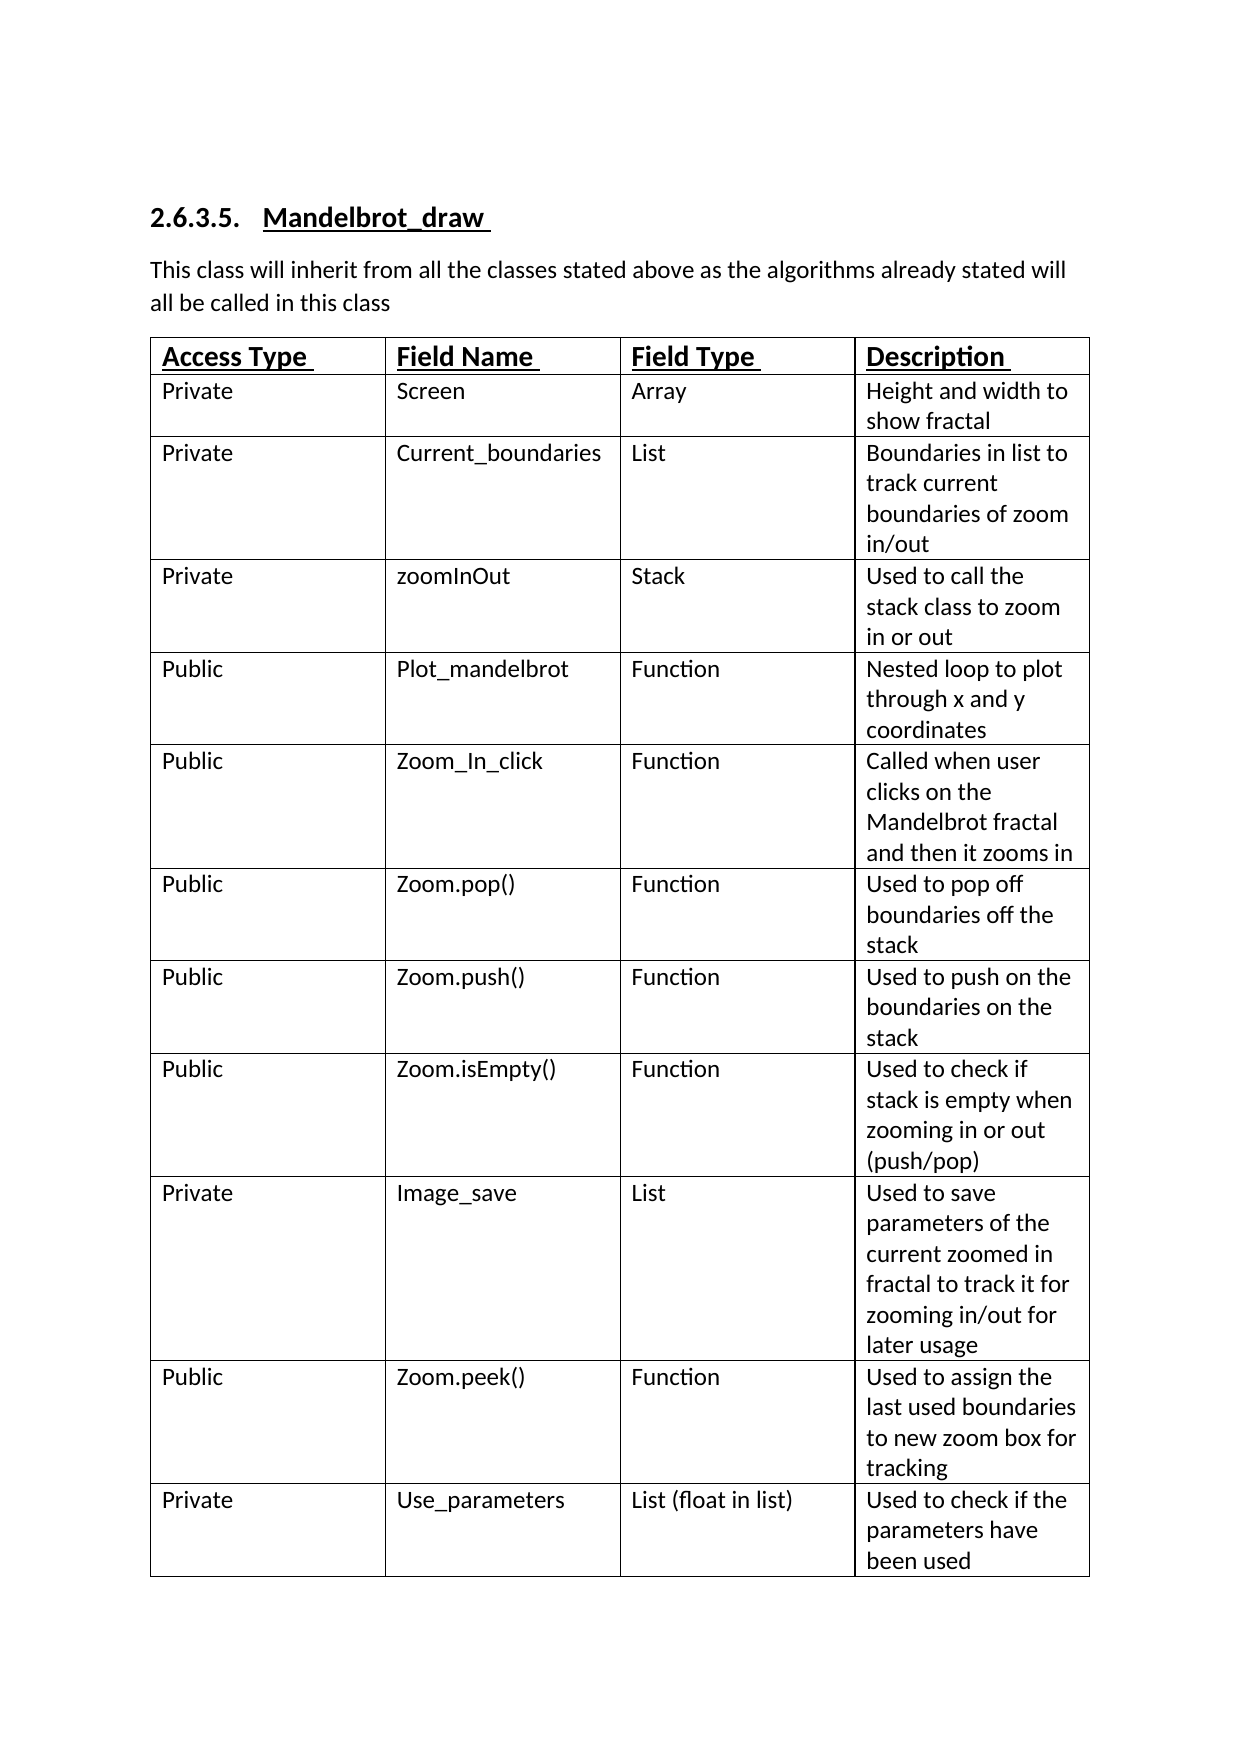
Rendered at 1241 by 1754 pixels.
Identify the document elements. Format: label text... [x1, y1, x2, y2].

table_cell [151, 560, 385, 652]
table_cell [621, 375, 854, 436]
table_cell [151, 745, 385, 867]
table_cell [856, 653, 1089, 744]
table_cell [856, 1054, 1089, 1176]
text This class will inherit from all the classes stated above as the algorithms already stated will all be called in this class [150, 255, 1090, 318]
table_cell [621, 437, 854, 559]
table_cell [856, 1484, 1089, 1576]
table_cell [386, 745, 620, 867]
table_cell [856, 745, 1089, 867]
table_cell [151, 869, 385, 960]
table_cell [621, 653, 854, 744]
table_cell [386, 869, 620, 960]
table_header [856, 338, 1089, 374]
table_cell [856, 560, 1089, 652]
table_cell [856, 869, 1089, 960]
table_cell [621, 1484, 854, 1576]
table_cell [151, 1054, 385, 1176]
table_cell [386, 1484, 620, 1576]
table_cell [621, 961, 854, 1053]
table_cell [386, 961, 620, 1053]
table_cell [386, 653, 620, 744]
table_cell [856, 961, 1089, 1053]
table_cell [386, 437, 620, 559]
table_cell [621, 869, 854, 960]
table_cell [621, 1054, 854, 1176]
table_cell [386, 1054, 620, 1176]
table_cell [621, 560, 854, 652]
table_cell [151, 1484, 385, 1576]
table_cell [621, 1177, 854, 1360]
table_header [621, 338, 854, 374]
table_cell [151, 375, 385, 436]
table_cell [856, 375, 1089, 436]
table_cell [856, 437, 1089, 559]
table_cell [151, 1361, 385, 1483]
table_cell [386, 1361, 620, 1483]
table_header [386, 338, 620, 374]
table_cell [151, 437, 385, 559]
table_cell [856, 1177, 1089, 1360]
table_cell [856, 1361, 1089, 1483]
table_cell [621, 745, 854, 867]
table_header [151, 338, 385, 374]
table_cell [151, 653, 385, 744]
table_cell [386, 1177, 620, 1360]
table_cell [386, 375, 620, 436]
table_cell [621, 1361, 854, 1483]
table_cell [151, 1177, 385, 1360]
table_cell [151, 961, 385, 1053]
list Mandelbrot_draw [150, 199, 1090, 235]
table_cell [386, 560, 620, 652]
